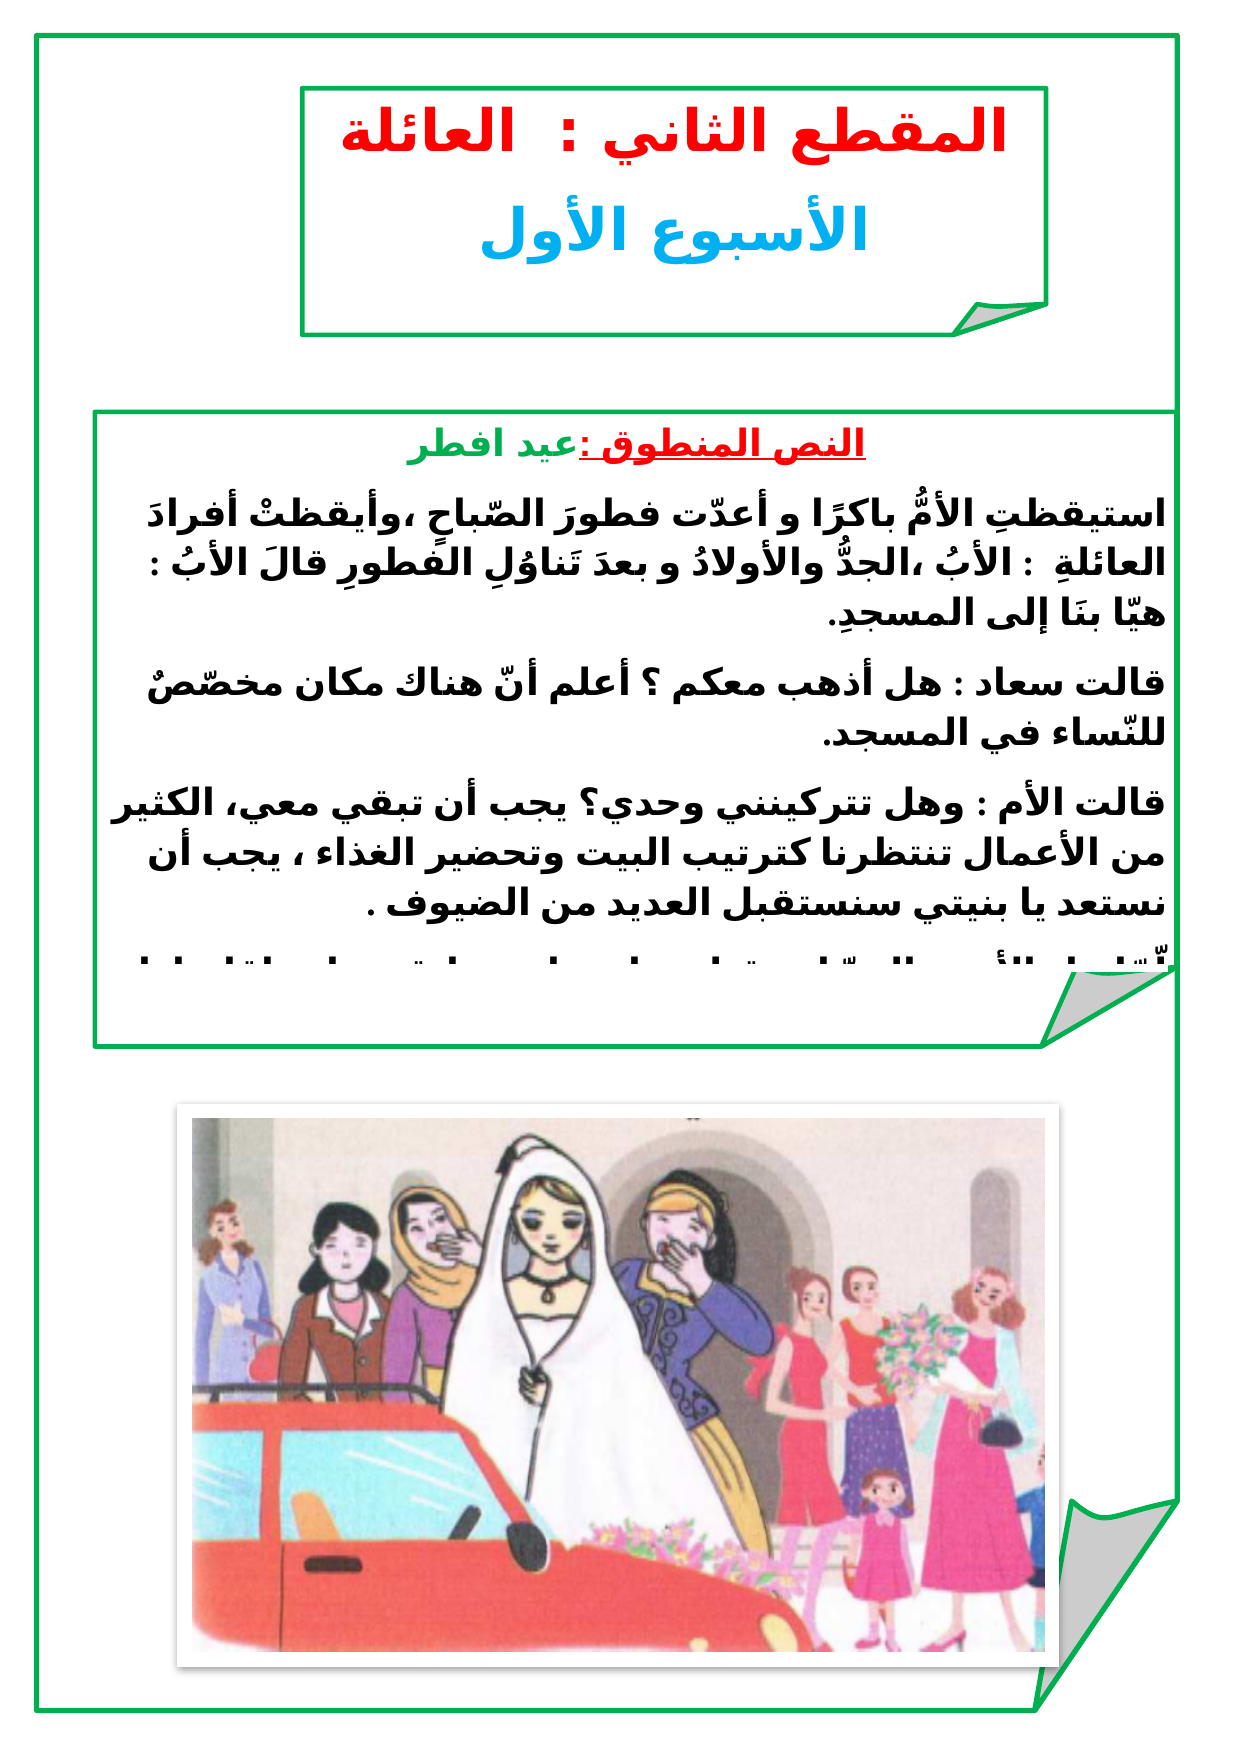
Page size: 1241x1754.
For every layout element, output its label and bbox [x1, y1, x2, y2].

picture [192, 1118, 1045, 1652]
